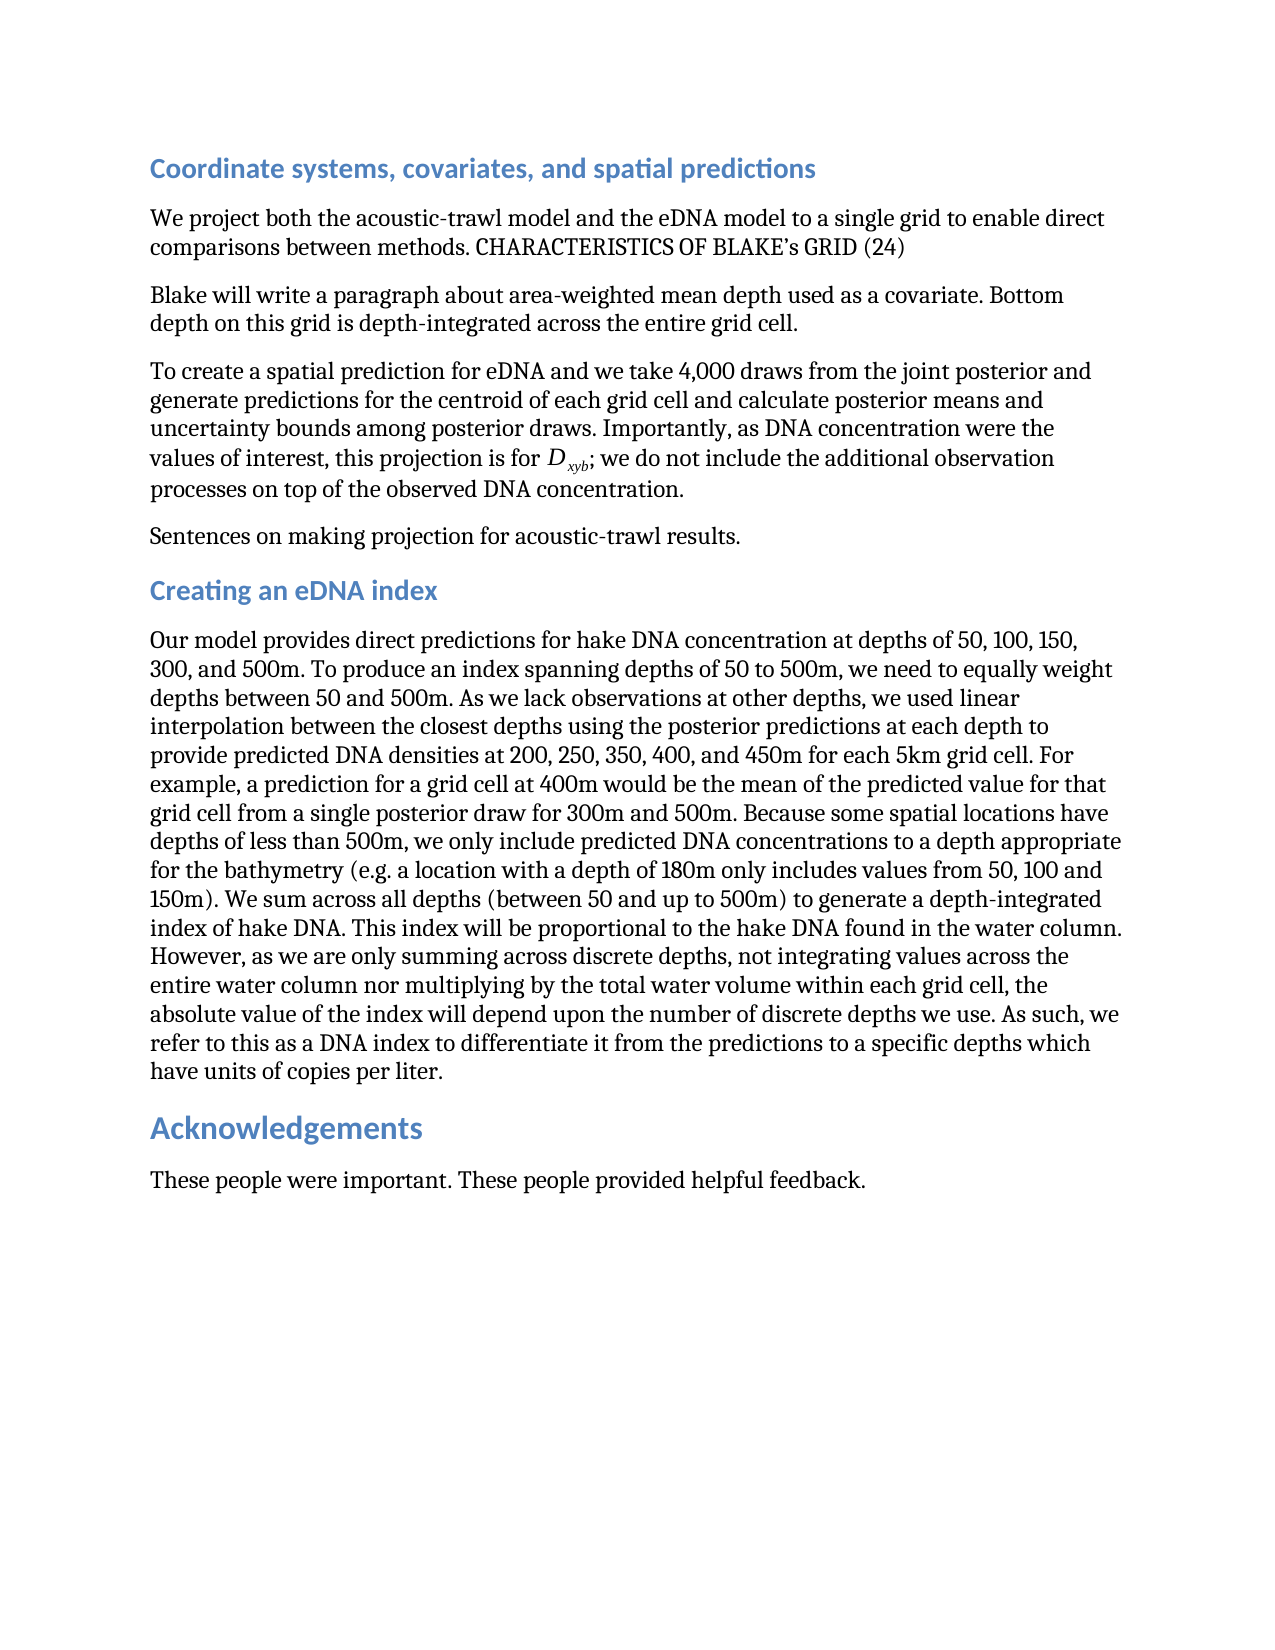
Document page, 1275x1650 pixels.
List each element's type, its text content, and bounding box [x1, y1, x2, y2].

text Blake will write a paragraph about area-weighted mean depth used as a covariate. Bottom depth on this grid is depth-integrated across the entire grid cell. [150, 281, 1125, 338]
subtitle Creating an eDNA index [150, 572, 1125, 607]
subtitle Acknowledgements [150, 1107, 1125, 1147]
text We project both the acoustic-trawl model and the eDNA model to a single grid to enable direct comparisons between methods. CHARACTERISTICS OF BLAKE’s GRID (24) [150, 204, 1125, 262]
text Our model provides direct predictions for hake DNA concentration at depths of 50, 100, 150, 300, and 500m. To produce an index spanning depths of 50 to 500m, we need to equally weight depths between 50 and 500m. As we lack observations at other depths, we used linear interpolation between the closest depths using the posterior predictions at each depth to provide predicted DNA densities at 200, 250, 350, 400, and 450m for each 5km grid cell. For example, a prediction for a grid cell at 400m would be the mean of the predicted value for that grid cell from a single posterior draw for 300m and 500m. Because some spatial locations have depths of less than 500m, we only include predicted DNA concentrations to a depth appropriate for the bathymetry (e.g. a location with a depth of 180m only includes values from 50, 100 and 150m). We sum across all depths (between 50 and up to 500m) to generate a depth-integrated index of hake DNA. This index will be proportional to the hake DNA found in the water column. However, as we are only summing across discrete depths, not integrating values across the entire water column nor multiplying by the total water volume within each grid cell, the absolute value of the index will depend upon the number of discrete depths we use. As such, we refer to this as a DNA index to differentiate it from the predictions to a specific depths which have units of copies per liter. [150, 626, 1125, 1086]
text Sentences on making projection for acoustic-trawl results. [150, 522, 1125, 551]
text These people were important. These people provided helpful feedback. [150, 1166, 1125, 1195]
text To create a spatial prediction for eDNA and we take 4,000 draws from the joint posterior and generate predictions for the centroid of each grid cell and calculate posterior means and uncertainty bounds among posterior draws. Importantly, as DNA concentration were the values of interest, this projection is for ; we do not include the additional observation processes on top of the observed DNA concentration. [150, 357, 1125, 503]
subtitle Coordinate systems, covariates, and spatial predictions [150, 150, 1125, 186]
